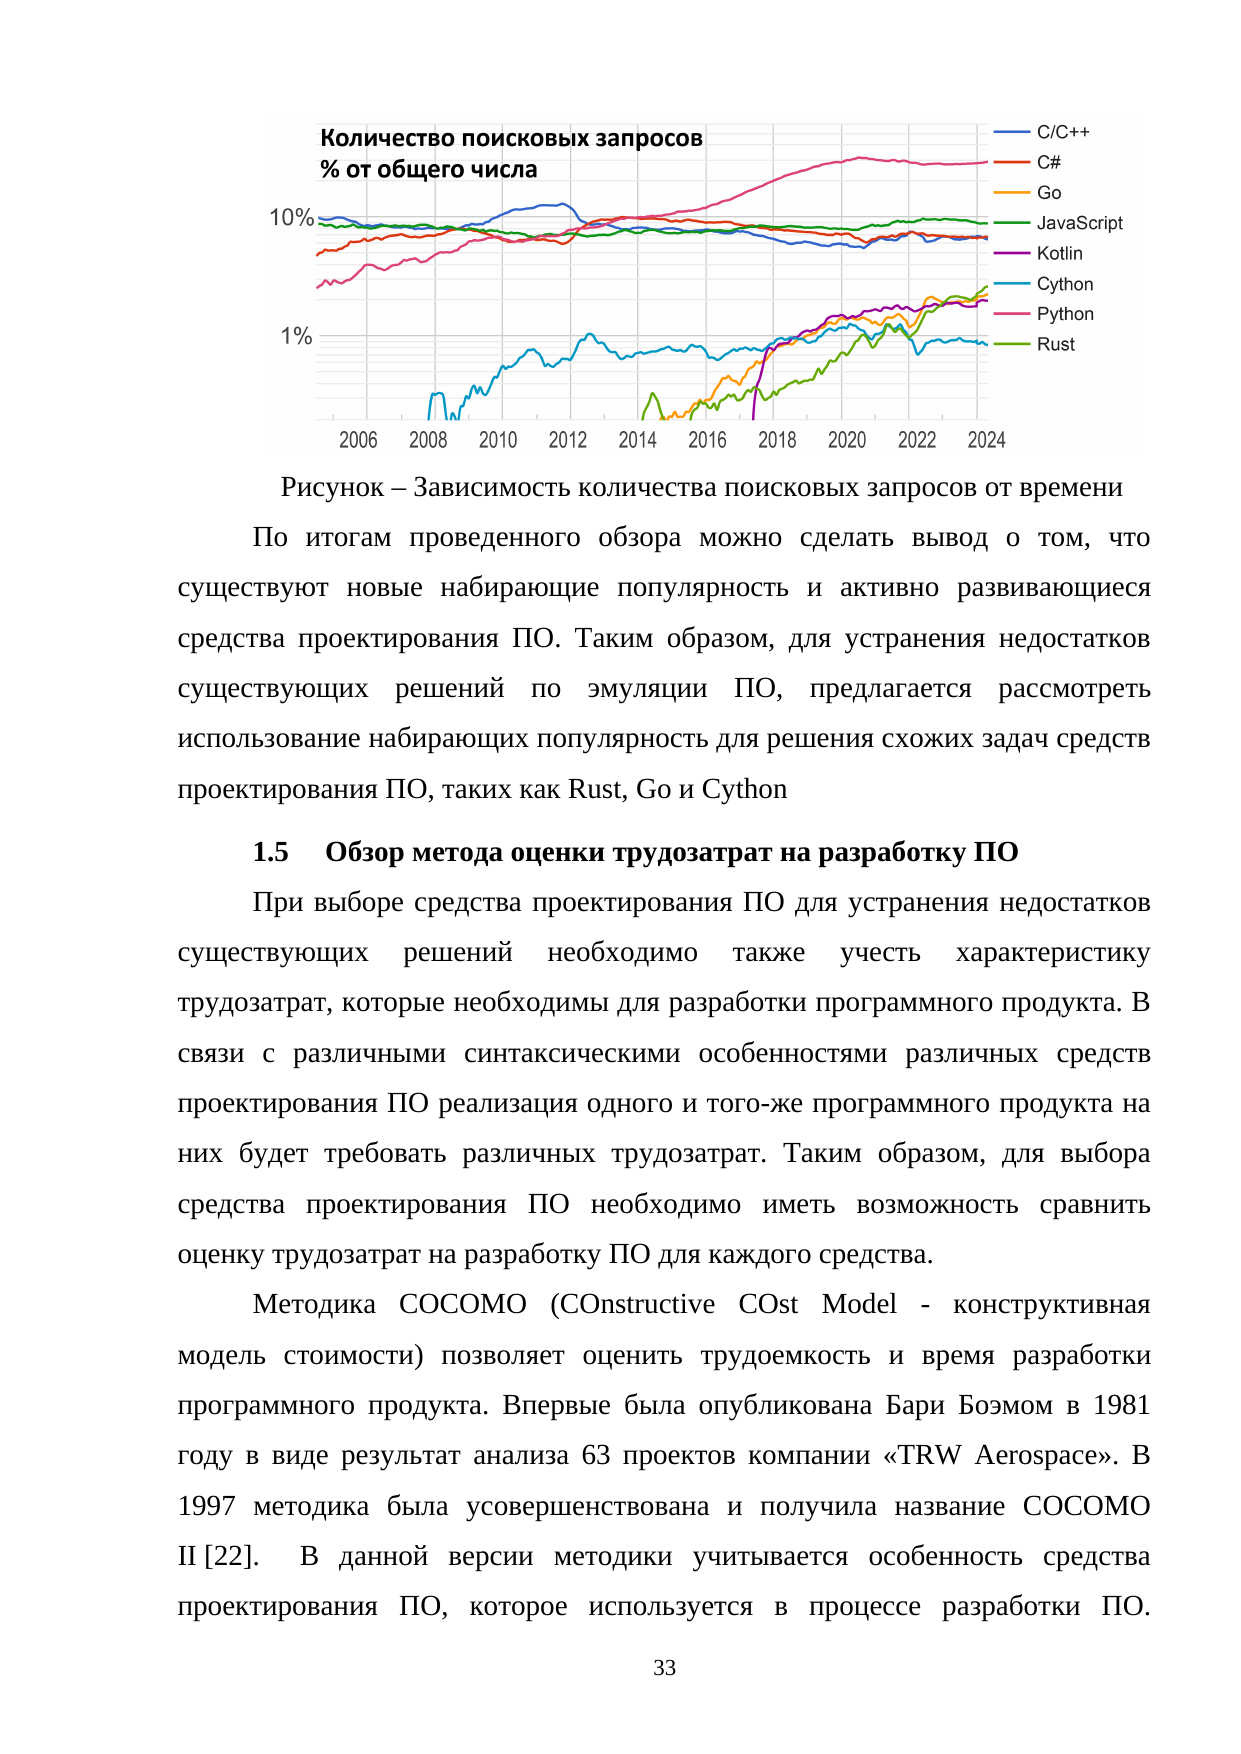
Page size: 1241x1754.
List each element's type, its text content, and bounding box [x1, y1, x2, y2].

text При выборе средства проектирования ПО для устранения недостатков существующих решений необходимо также учесть характеристику трудозатрат, которые необходимы для разработки программного продукта. В связи с различными синтаксическими особенностями различных средств проектирования ПО реализация одного и того-же программного продукта на них будет требовать различных трудозатрат. Таким образом, для выбора средства проектирования ПО необходимо иметь возможность сравнить оценку трудозатрат на разработку ПО для каждого средства. [177, 884, 1152, 1270]
text По итогам проведенного обзора можно сделать вывод о том, что существуют новые набирающие популярность и активно развивающиеся средства проектирования ПО. Таким образом, для устранения недостатков существующих решений по эмуляции ПО, предлагается рассмотреть использование набирающих популярность для решения схожих задач средств проектирования ПО, таких как Rust, Go и Cython [177, 519, 1152, 804]
subtitle Обзор метода оценки трудозатрат на разработку ПО [177, 834, 1152, 867]
text Рисунок – Зависимость количества поисковых запросов от времени [177, 469, 1152, 502]
picture [266, 118, 1138, 453]
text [177, 1286, 1152, 1622]
